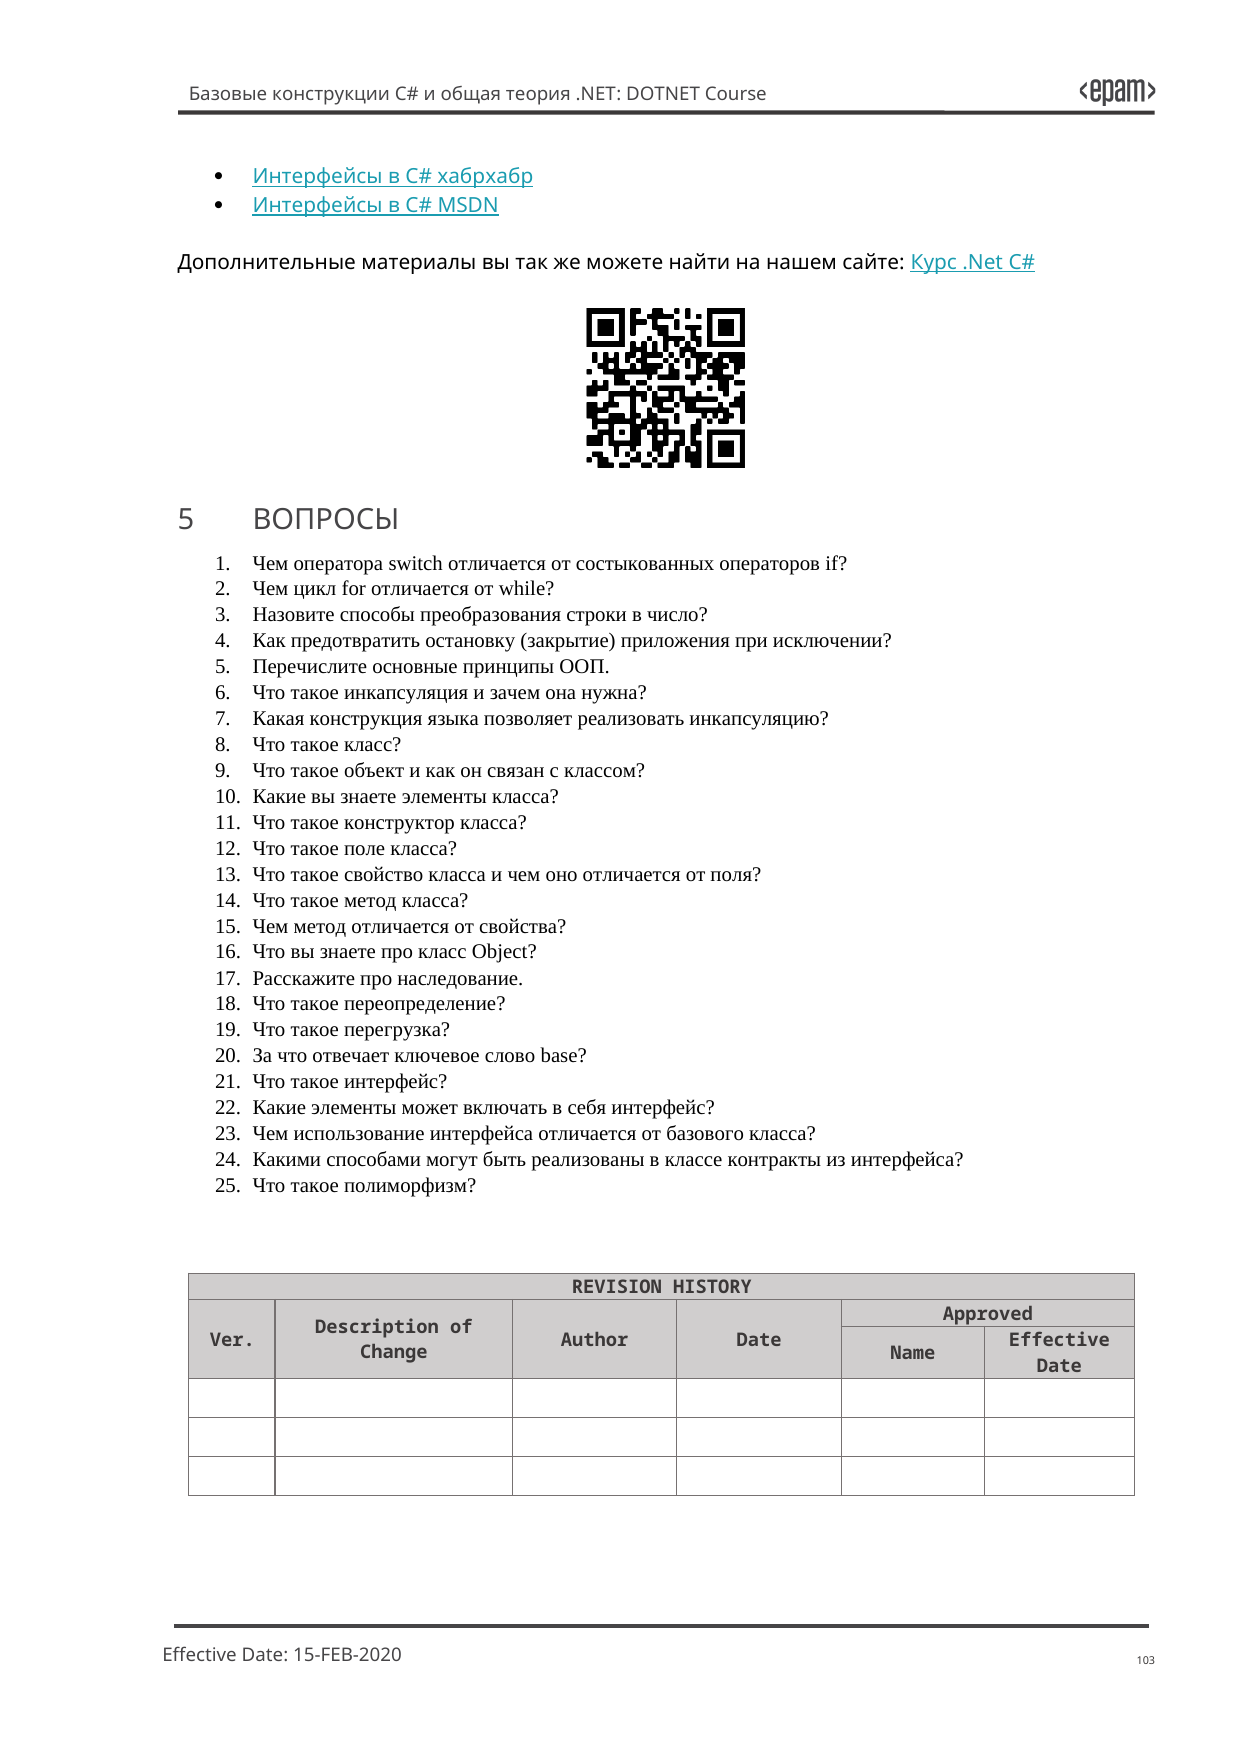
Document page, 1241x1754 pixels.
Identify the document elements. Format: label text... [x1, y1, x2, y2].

text Дополнительные материалы вы так же можете найти на нашем сайте: Курс .Net C# [177, 247, 1152, 275]
list Интерфейсы в C# MSDN [215, 190, 1152, 218]
picture [580, 303, 749, 474]
table_cell [985, 1379, 1134, 1417]
table_cell [677, 1418, 841, 1456]
table_cell Author [513, 1300, 676, 1378]
list Чем использование интерфейса отличается от базового класса? [215, 1121, 1152, 1145]
table_cell [276, 1457, 512, 1495]
table_cell [985, 1457, 1134, 1495]
list Что такое переопределение? [215, 991, 1152, 1015]
list Какая конструкция языка позволяет реализовать инкапсуляцию? [215, 706, 1152, 730]
list Что такое конструктор класса? [215, 810, 1152, 834]
list Чем оператора switch отличается от состыкованных операторов if? [215, 550, 1152, 574]
table_cell [677, 1379, 841, 1417]
list Что такое объект и как он связан с классом? [215, 758, 1152, 782]
list Расскажите про наследование. [215, 965, 1152, 989]
table_cell Date [677, 1300, 841, 1378]
table_header REVISION HISTORY [189, 1274, 1134, 1299]
list Что вы знаете про класс Object? [215, 939, 1152, 963]
table_cell [677, 1457, 841, 1495]
list Что такое метод класса? [215, 888, 1152, 912]
list Что такое свойство класса и чем оно отличается от поля? [215, 862, 1152, 886]
subtitle Вопросы [177, 498, 1152, 538]
table_cell Name [842, 1327, 984, 1378]
list Что такое инкапсуляция и зачем она нужна? [215, 680, 1152, 704]
list Что такое класс? [215, 732, 1152, 756]
list Чем цикл for отличается от while? [215, 576, 1152, 600]
table_cell [276, 1379, 512, 1417]
table_cell [513, 1379, 676, 1417]
list Что такое перегрузка? [215, 1017, 1152, 1041]
list Перечислите основные принципы ООП. [215, 654, 1152, 678]
table_cell [513, 1457, 676, 1495]
list Как предотвратить остановку (закрытие) приложения при исключении? [215, 628, 1152, 652]
table_cell [189, 1418, 274, 1456]
list Какие вы знаете элементы класса? [215, 784, 1152, 808]
list За что отвечает ключевое слово base? [215, 1043, 1152, 1067]
table_cell Approved [842, 1300, 1134, 1326]
list Какие элементы может включать в себя интерфейс? [215, 1095, 1152, 1119]
table_cell [985, 1418, 1134, 1456]
table_cell [842, 1418, 984, 1456]
list Назовите способы преобразования строки в число? [215, 602, 1152, 626]
table_cell Description of Change [276, 1300, 512, 1378]
list Чем метод отличается от свойства? [215, 913, 1152, 938]
table_cell [189, 1379, 274, 1417]
table_cell Effective Date [985, 1327, 1134, 1378]
table_cell [513, 1418, 676, 1456]
table_cell [842, 1379, 984, 1417]
list Что такое интерфейс? [215, 1069, 1152, 1093]
list Какими способами могут быть реализованы в классе контракты из интерфейса? [215, 1147, 1152, 1171]
list Что такое поле класса? [215, 836, 1152, 860]
table_cell Ver. [189, 1300, 274, 1378]
table_cell [842, 1457, 984, 1495]
list Что такое полиморфизм? [215, 1173, 1152, 1197]
table_cell [276, 1418, 512, 1456]
table_cell [189, 1457, 274, 1495]
list Интерфейсы в C# хабрхабр [215, 162, 1152, 190]
